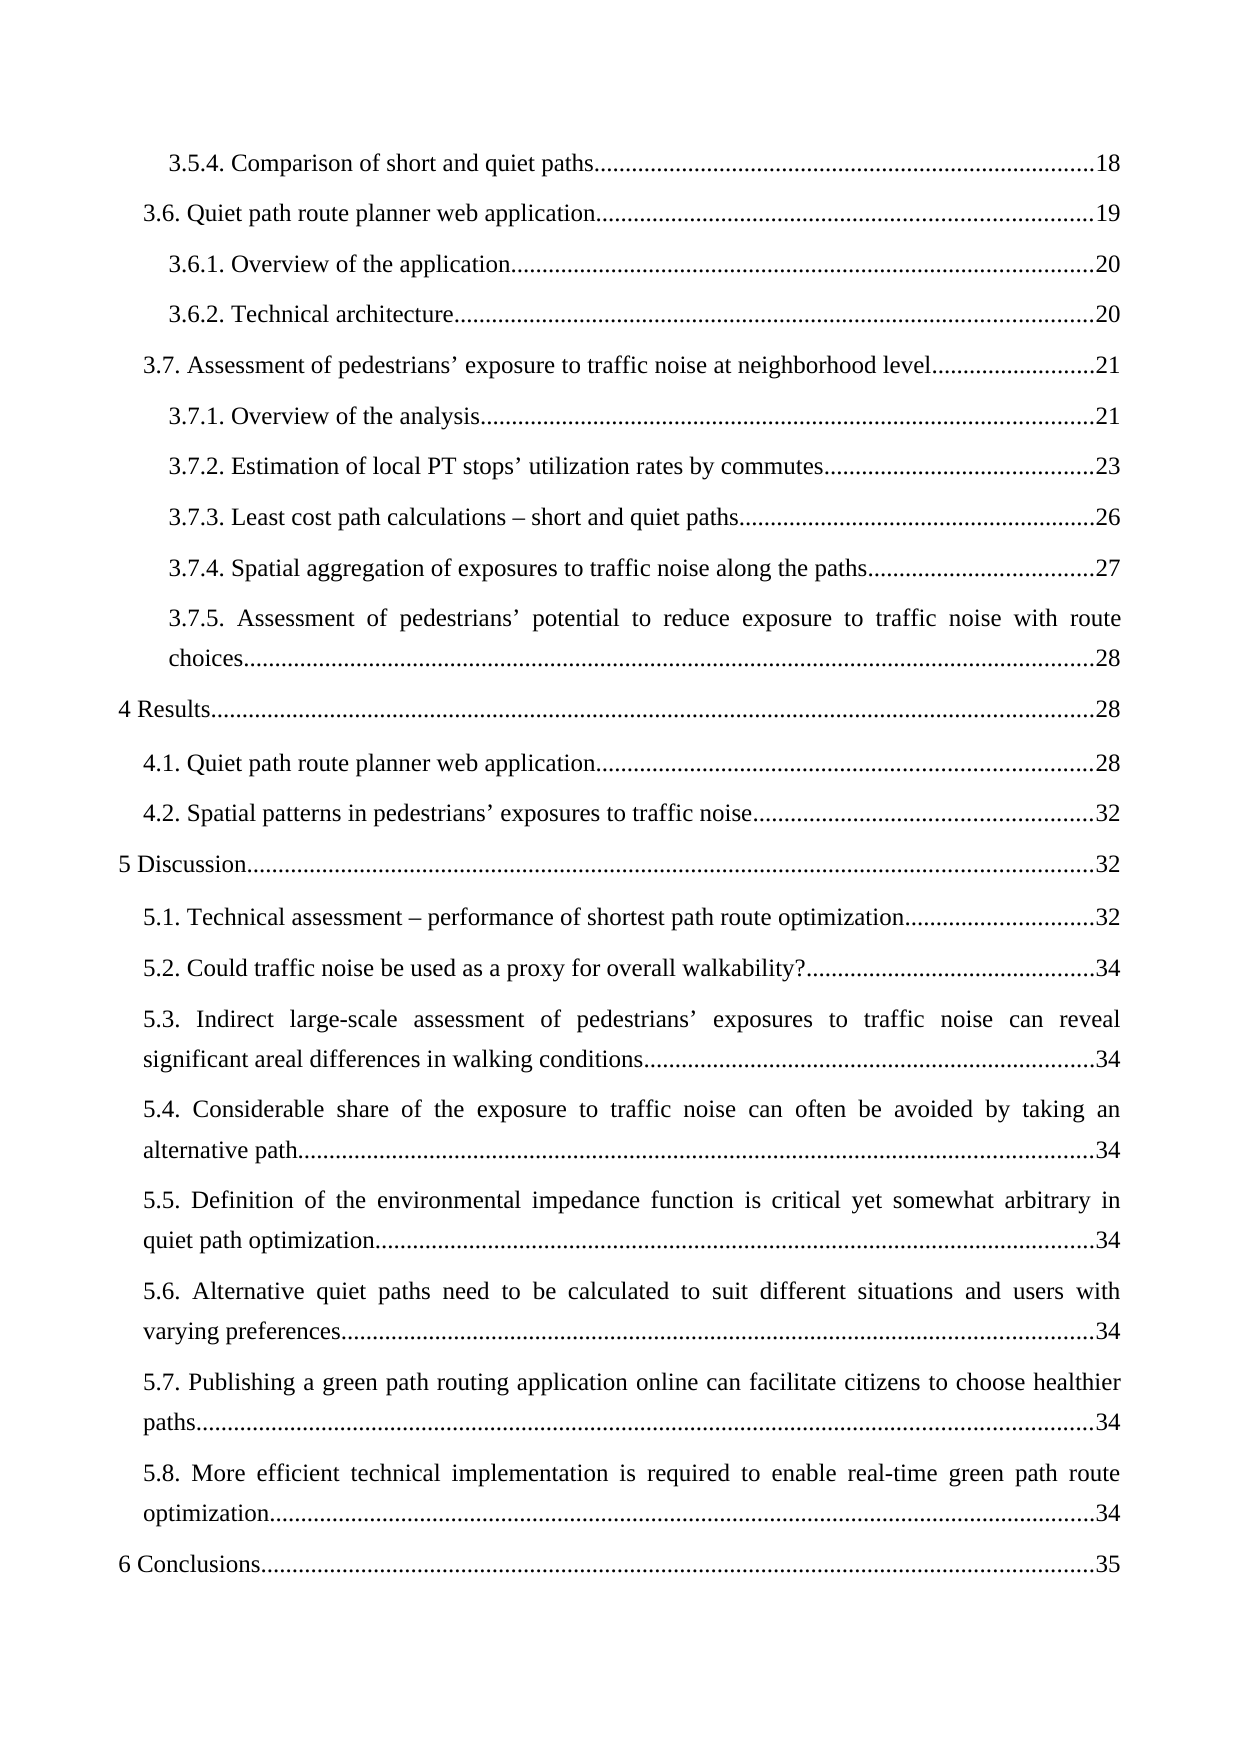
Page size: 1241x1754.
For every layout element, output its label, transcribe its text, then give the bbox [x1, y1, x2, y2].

text 5.1. Technical assessment – performance of shortest path route optimization 32 [143, 902, 1122, 931]
text 3.7.5. Assessment of pedestrians’ potential to reduce exposure to traffic noise with route choices 28 [168, 603, 1122, 672]
text 4 Results 28 [118, 694, 1122, 723]
text 5.4. Considerable share of the exposure to traffic noise can often be avoided by taking an alternative path 34 [143, 1094, 1122, 1163]
text 3.7.4. Spatial aggregation of exposures to traffic noise along the paths 27 [168, 553, 1122, 581]
text 3.6. Quiet path route planner web application 19 [143, 198, 1122, 227]
text 5.3. Indirect large-scale assessment of pedestrians’ exposures to traffic noise can reveal significant areal differences in walking conditions 34 [143, 1004, 1122, 1073]
text 3.6.2. Technical architecture 20 [168, 299, 1122, 328]
text 3.7.2. Estimation of local PT stops’ utilization rates by commutes 23 [168, 451, 1122, 480]
text 5 Discussion 32 [118, 849, 1122, 878]
text 5.8. More efficient technical implementation is required to enable real-time green path route optimization 34 [143, 1458, 1122, 1527]
text 3.7.3. Least cost path calculations – short and quiet paths 26 [168, 502, 1122, 531]
text 4.1. Quiet path route planner web application 28 [143, 748, 1122, 776]
text 3.5.4. Comparison of short and quiet paths 18 [168, 148, 1122, 176]
text 5.5. Definition of the environmental impedance function is critical yet somewhat arbitrary in quiet path optimization 34 [143, 1185, 1122, 1254]
text 3.7.1. Overview of the analysis 21 [168, 401, 1122, 429]
text 5.7. Publishing a green path routing application online can facilitate citizens to choose healthier paths 34 [143, 1367, 1122, 1436]
text 3.6.1. Overview of the application 20 [168, 249, 1122, 278]
text 5.6. Alternative quiet paths need to be calculated to suit different situations and users with varying preferences 34 [143, 1276, 1122, 1345]
text 6 Conclusions 35 [118, 1549, 1122, 1577]
text 5.2. Could traffic noise be used as a proxy for overall walkability? 34 [143, 953, 1122, 982]
text 4.2. Spatial patterns in pedestrians’ exposures to traffic noise 32 [143, 798, 1122, 827]
text 3.7. Assessment of pedestrians’ exposure to traffic noise at neighborhood level 21 [143, 350, 1122, 379]
